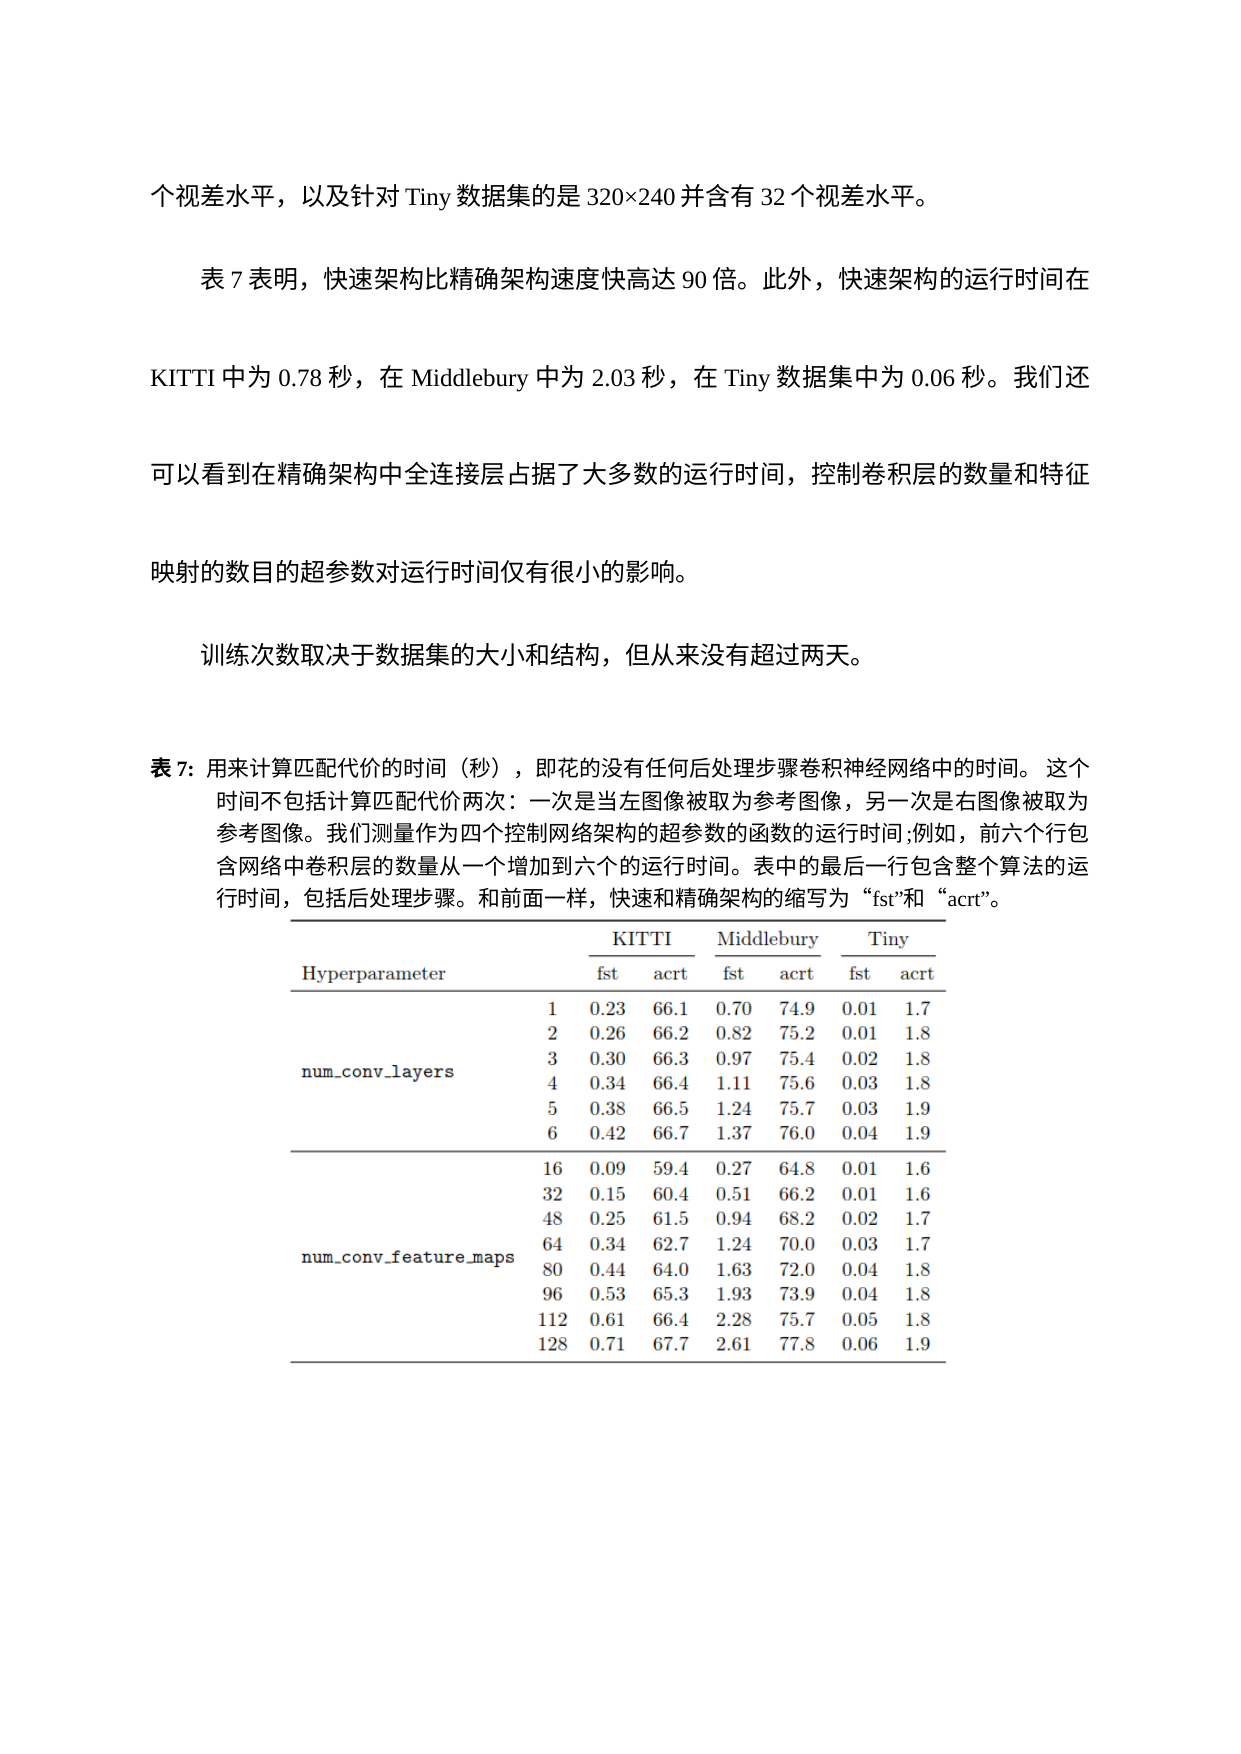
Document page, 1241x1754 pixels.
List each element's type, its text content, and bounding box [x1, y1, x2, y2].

text 表7表明，快速架构比精确架构速度快高达90倍。此外，快速架构的运行时间在KITTI中为0.78秒，在Middlebury中为2.03秒，在Tiny数据集中为0.06秒。我们还可以看到在精确架构中全连接层占据了大多数的运行时间，控制卷积层的数量和特征映射的数目的超参数对运行时间仅有很小的影响。 [150, 245, 1090, 603]
text 表7: 用来计算匹配代价的时间（秒），即花的没有任何后处理步骤卷积神经网络中的时间。 这个时间不包括计算匹配代价两次：一次是当左图像被取为参考图像，另一次是右图像被取为参考图像。我们测量作为四个控制网络架构的超参数的函数的运行时间;例如，前六个行包含网络中卷积层的数量从一个增加到六个的运行时间。表中的最后一行包含整个算法的运行时间，包括后处理步骤。和前面一样，快速和精确架构的缩写为“fst”和“acrt”。 [150, 751, 1090, 913]
picture [283, 913, 957, 1366]
text 训练次数取决于数据集的大小和结构，但从来没有超过两天。 [150, 621, 1090, 686]
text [150, 162, 1090, 227]
